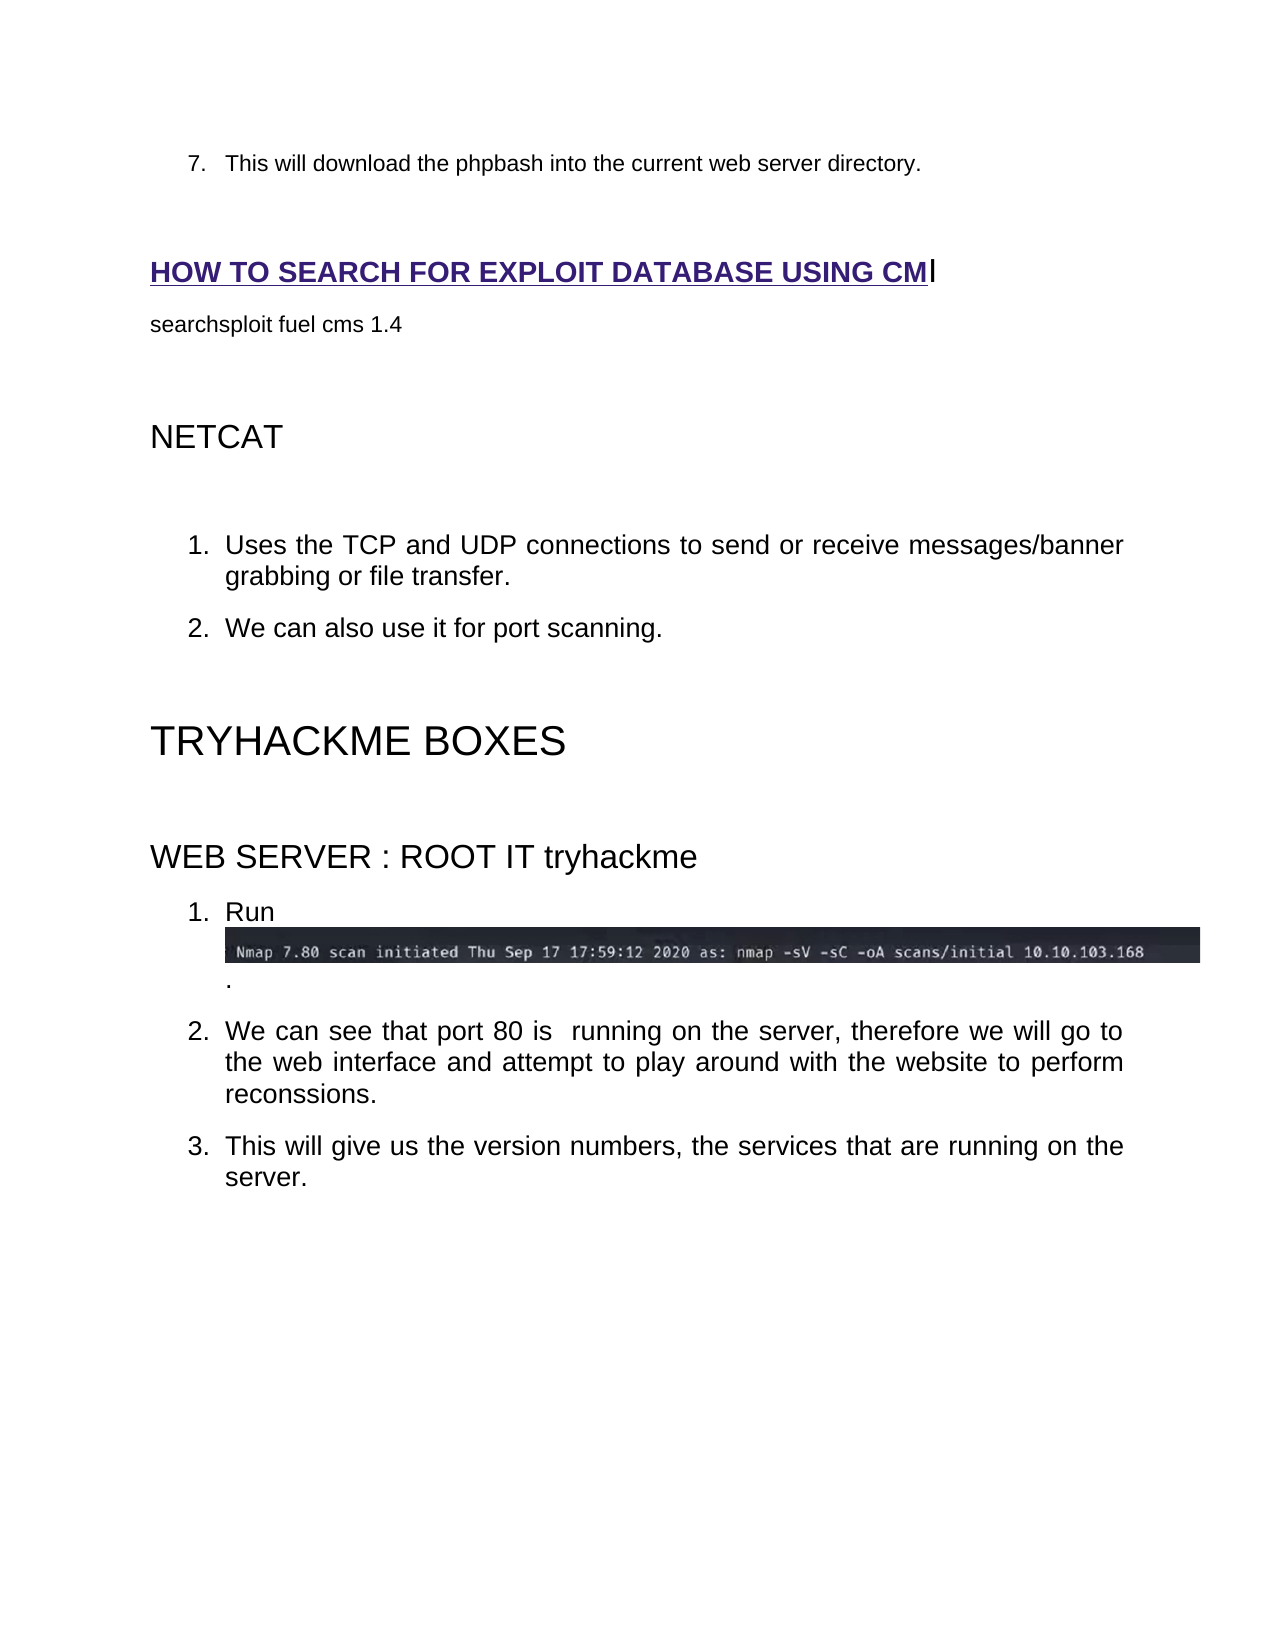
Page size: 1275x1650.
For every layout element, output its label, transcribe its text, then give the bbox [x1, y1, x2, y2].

list This will give us the version numbers, the services that are running on the server. [187, 1130, 1125, 1192]
subtitle NETCAT [150, 417, 1125, 456]
subtitle HOW TO SEARCH FOR EXPLOIT DATABASE USING CMI [150, 252, 1125, 290]
picture [225, 927, 1200, 963]
subtitle TRYHACKME BOXES [150, 716, 1125, 764]
text searchsploit fuel cms 1.4 [150, 311, 1125, 337]
list This will download the phpbash into the current web server directory. [187, 150, 1125, 176]
list We can see that port 80 is running on the server, therefore we will go to the web interface and attempt to play around with the website to perform reconssions. [187, 1015, 1125, 1109]
subtitle WEB SERVER : ROOT IT tryhackme [150, 837, 1125, 876]
list We can also use it for port scanning. [187, 612, 1125, 643]
list Uses the TCP and UDP connections to send or receive messages/banner grabbing or file transfer. [187, 529, 1125, 591]
